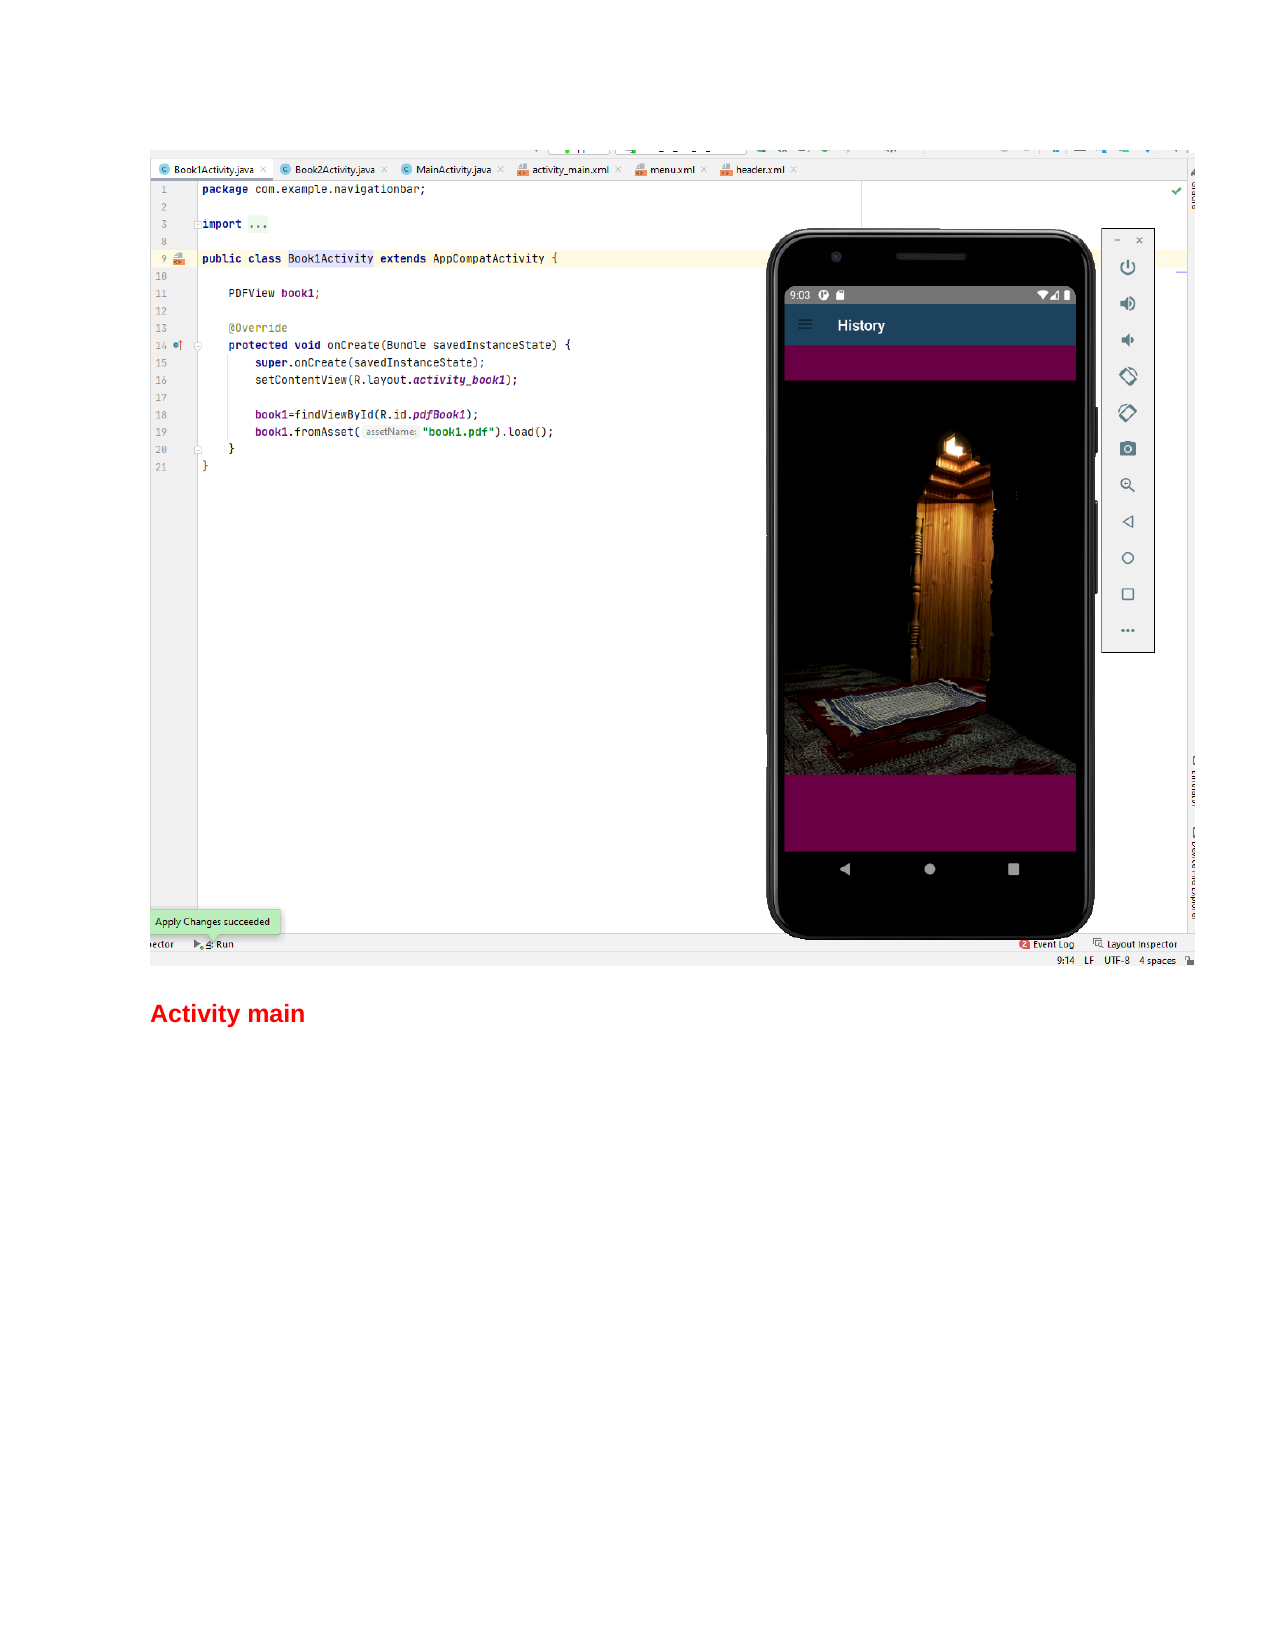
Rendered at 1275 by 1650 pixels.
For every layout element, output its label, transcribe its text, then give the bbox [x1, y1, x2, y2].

picture [150, 150, 1195, 966]
text Activity main [150, 999, 1125, 1028]
